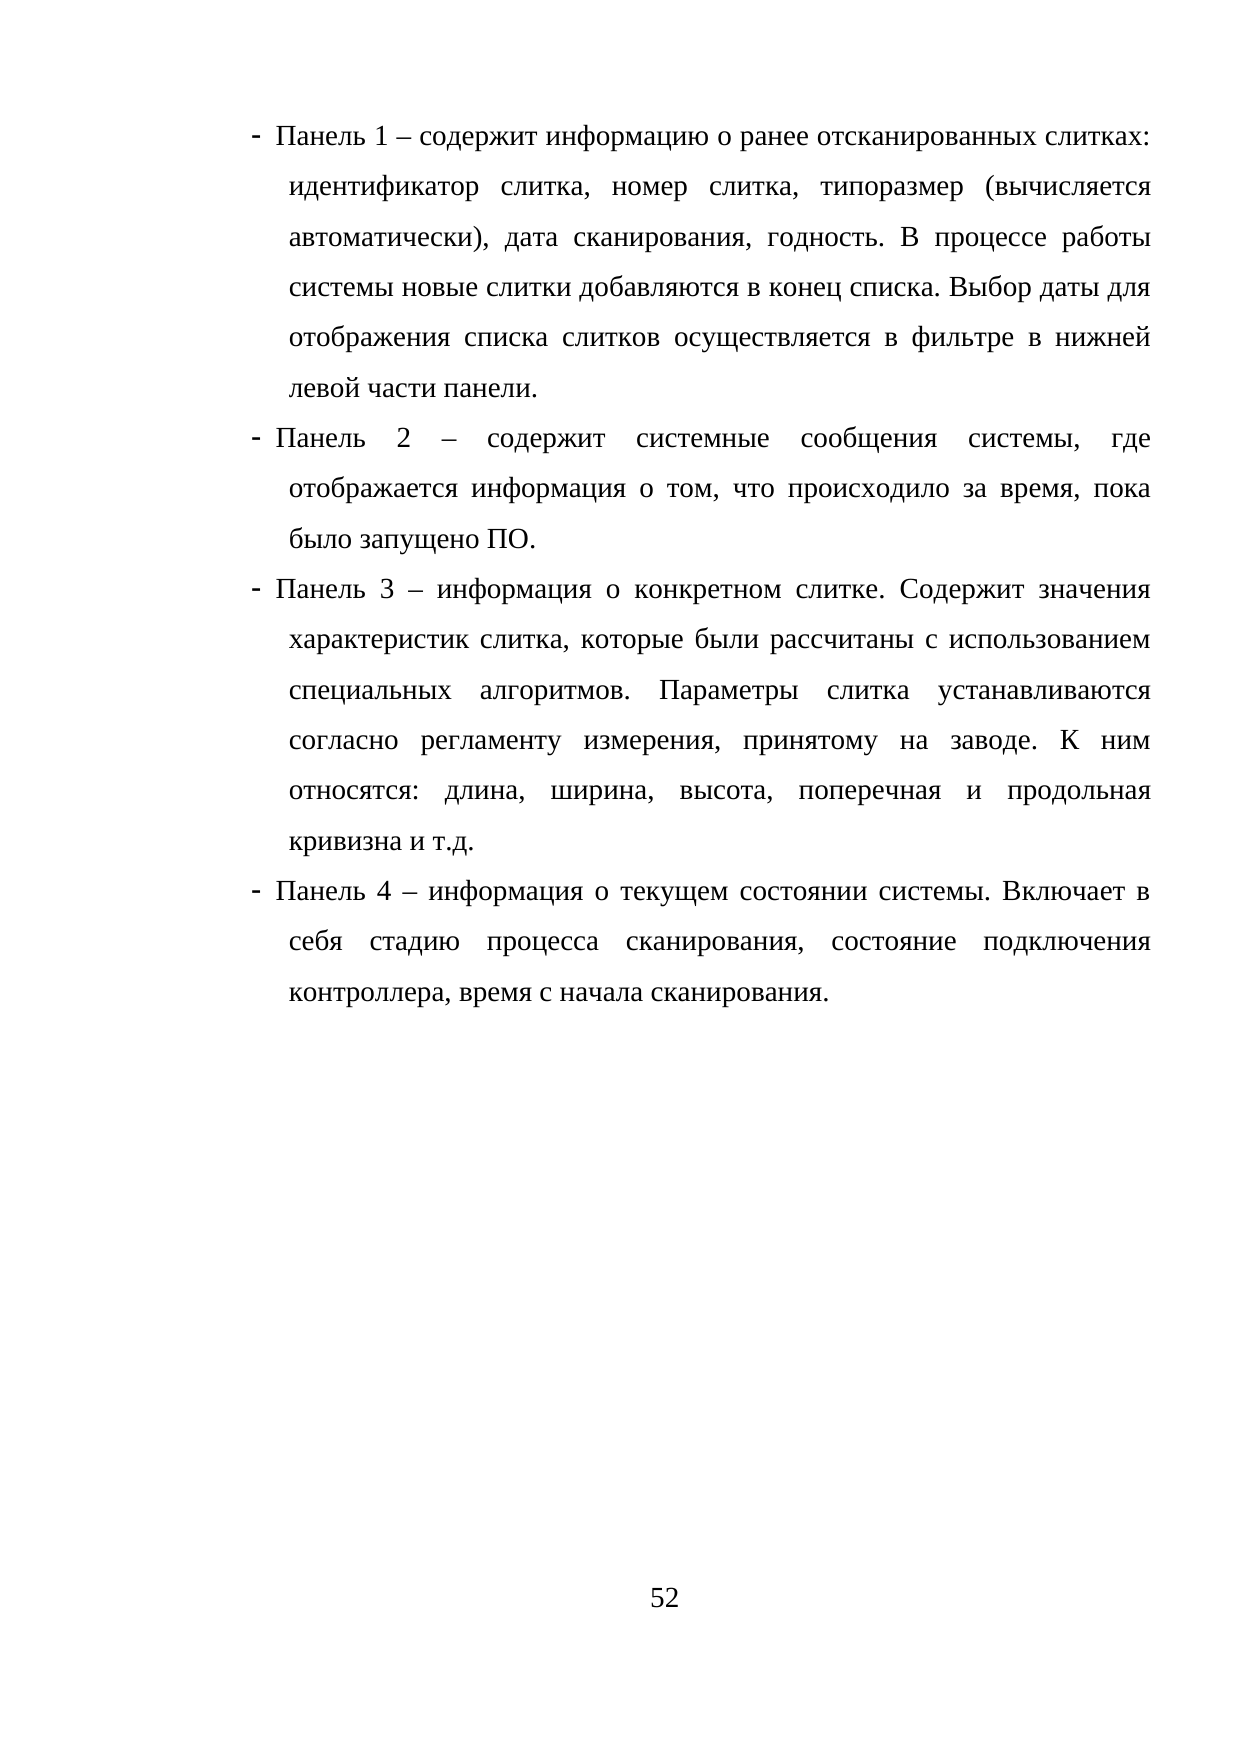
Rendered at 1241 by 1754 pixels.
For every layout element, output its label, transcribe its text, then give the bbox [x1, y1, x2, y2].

list Панель 4 – информация о текущем состоянии системы. Включает в себя стадию процесса сканирования, состояние подключения контроллера, время с начала сканирования. [251, 873, 1152, 1007]
list Панель 3 – информация о конкретном слитке. Содержит значения характеристик слитка, которые были рассчитаны с использованием специальных алгоритмов. Параметры слитка устанавливаются согласно регламенту измерения, принятому на заводе. К ним относятся: длина, ширина, высота, поперечная и продольная кривизна и т.д. [251, 571, 1152, 856]
list Панель 1 – содержит информацию о ранее отсканированных слитках: идентификатор слитка, номер слитка, типоразмер (вычисляется автоматически), дата сканирования, годность. В процессе работы системы новые слитки добавляются в конец списка. Выбор даты для отображения списка слитков осуществляется в фильтре в нижней левой части панели. [251, 118, 1152, 403]
list Панель 2 – содержит системные сообщения системы, где отображается информация о том, что происходило за время, пока было запущено ПО. [251, 420, 1152, 554]
